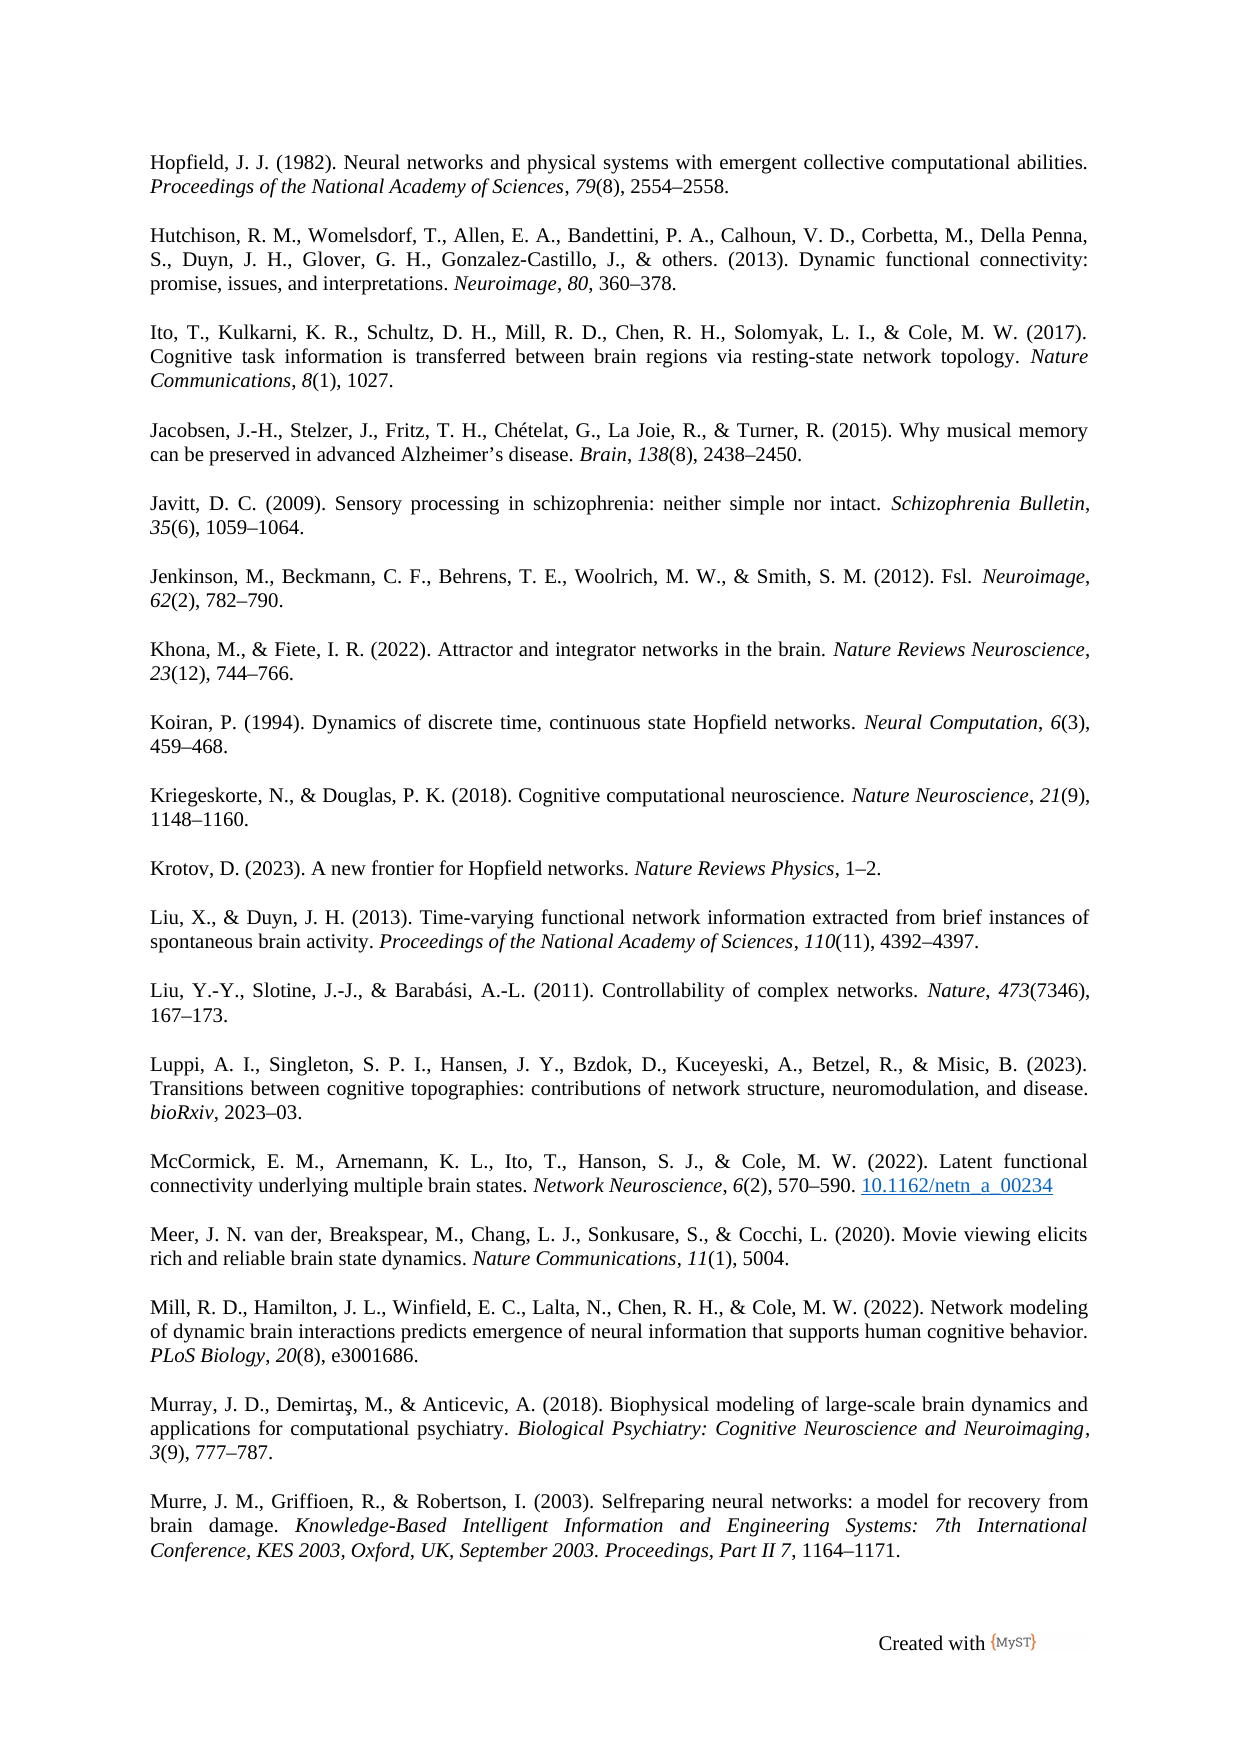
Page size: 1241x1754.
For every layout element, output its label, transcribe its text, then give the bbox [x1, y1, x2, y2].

text Ito, T., Kulkarni, K. R., Schultz, D. H., Mill, R. D., Chen, R. H., Solomyak, L. I., & Cole, M. W. (2017). Cognitive task information is transferred between brain regions via resting-state network topology. Nature Communications, 8(1), 1027. [150, 320, 1090, 392]
text Hopfield, J. J. (1982). Neural networks and physical systems with emergent collective computational abilities. Proceedings of the National Academy of Sciences, 79(8), 2554–2558. [150, 150, 1090, 198]
text Jenkinson, M., Beckmann, C. F., Behrens, T. E., Woolrich, M. W., & Smith, S. M. (2012). Fsl. Neuroimage, 62(2), 782–790. [150, 564, 1090, 612]
text Murray, J. D., Demirtaş, M., & Anticevic, A. (2018). Biophysical modeling of large-scale brain dynamics and applications for computational psychiatry. Biological Psychiatry: Cognitive Neuroscience and Neuroimaging, 3(9), 777–787. [150, 1392, 1090, 1464]
text Khona, M., & Fiete, I. R. (2022). Attractor and integrator networks in the brain. Nature Reviews Neuroscience, 23(12), 744–766. [150, 637, 1090, 685]
text Meer, J. N. van der, Breakspear, M., Chang, L. J., Sonkusare, S., & Cocchi, L. (2020). Movie viewing elicits rich and reliable brain state dynamics. Nature Communications, 11(1), 5004. [150, 1222, 1090, 1270]
text Murre, J. M., Griffioen, R., & Robertson, I. (2003). Selfreparing neural networks: a model for recovery from brain damage. Knowledge-Based Intelligent Information and Engineering Systems: 7th International Conference, KES 2003, Oxford, UK, September 2003. Proceedings, Part II 7, 1164–1171. [150, 1489, 1090, 1562]
text Mill, R. D., Hamilton, J. L., Winfield, E. C., Lalta, N., Chen, R. H., & Cole, M. W. (2022). Network modeling of dynamic brain interactions predicts emergence of neural information that supports human cognitive behavior. PLoS Biology, 20(8), e3001686. [150, 1295, 1090, 1367]
text Krotov, D. (2023). A new frontier for Hopfield networks. Nature Reviews Physics, 1–2. [150, 856, 1090, 880]
text Hutchison, R. M., Womelsdorf, T., Allen, E. A., Bandettini, P. A., Calhoun, V. D., Corbetta, M., Della Penna, S., Duyn, J. H., Glover, G. H., Gonzalez-Castillo, J., & others. (2013). Dynamic functional connectivity: promise, issues, and interpretations. Neuroimage, 80, 360–378. [150, 223, 1090, 295]
text Liu, X., & Duyn, J. H. (2013). Time-varying functional network information extracted from brief instances of spontaneous brain activity. Proceedings of the National Academy of Sciences, 110(11), 4392–4397. [150, 905, 1090, 953]
text Jacobsen, J.-H., Stelzer, J., Fritz, T. H., Chételat, G., La Joie, R., & Turner, R. (2015). Why musical memory can be preserved in advanced Alzheimer’s disease. Brain, 138(8), 2438–2450. [150, 417, 1090, 466]
text Koiran, P. (1994). Dynamics of discrete time, continuous state Hopfield networks. Neural Computation, 6(3), 459–468. [150, 710, 1090, 758]
text Luppi, A. I., Singleton, S. P. I., Hansen, J. Y., Bzdok, D., Kuceyeski, A., Betzel, R., & Misic, B. (2023). Transitions between cognitive topographies: contributions of network structure, neuromodulation, and disease. bioRxiv, 2023–03. [150, 1052, 1090, 1124]
text Javitt, D. C. (2009). Sensory processing in schizophrenia: neither simple nor intact. Schizophrenia Bulletin, 35(6), 1059–1064. [150, 491, 1090, 539]
picture [990, 1633, 1091, 1651]
text Liu, Y.-Y., Slotine, J.-J., & Barabási, A.-L. (2011). Controllability of complex networks. Nature, 473(7346), 167–173. [150, 978, 1090, 1027]
text McCormick, E. M., Arnemann, K. L., Ito, T., Hanson, S. J., & Cole, M. W. (2022). Latent functional connectivity underlying multiple brain states. Network Neuroscience, 6(2), 570–590. 10.1162/netn_a_00234 [150, 1149, 1090, 1197]
text Kriegeskorte, N., & Douglas, P. K. (2018). Cognitive computational neuroscience. Nature Neuroscience, 21(9), 1148–1160. [150, 783, 1090, 831]
